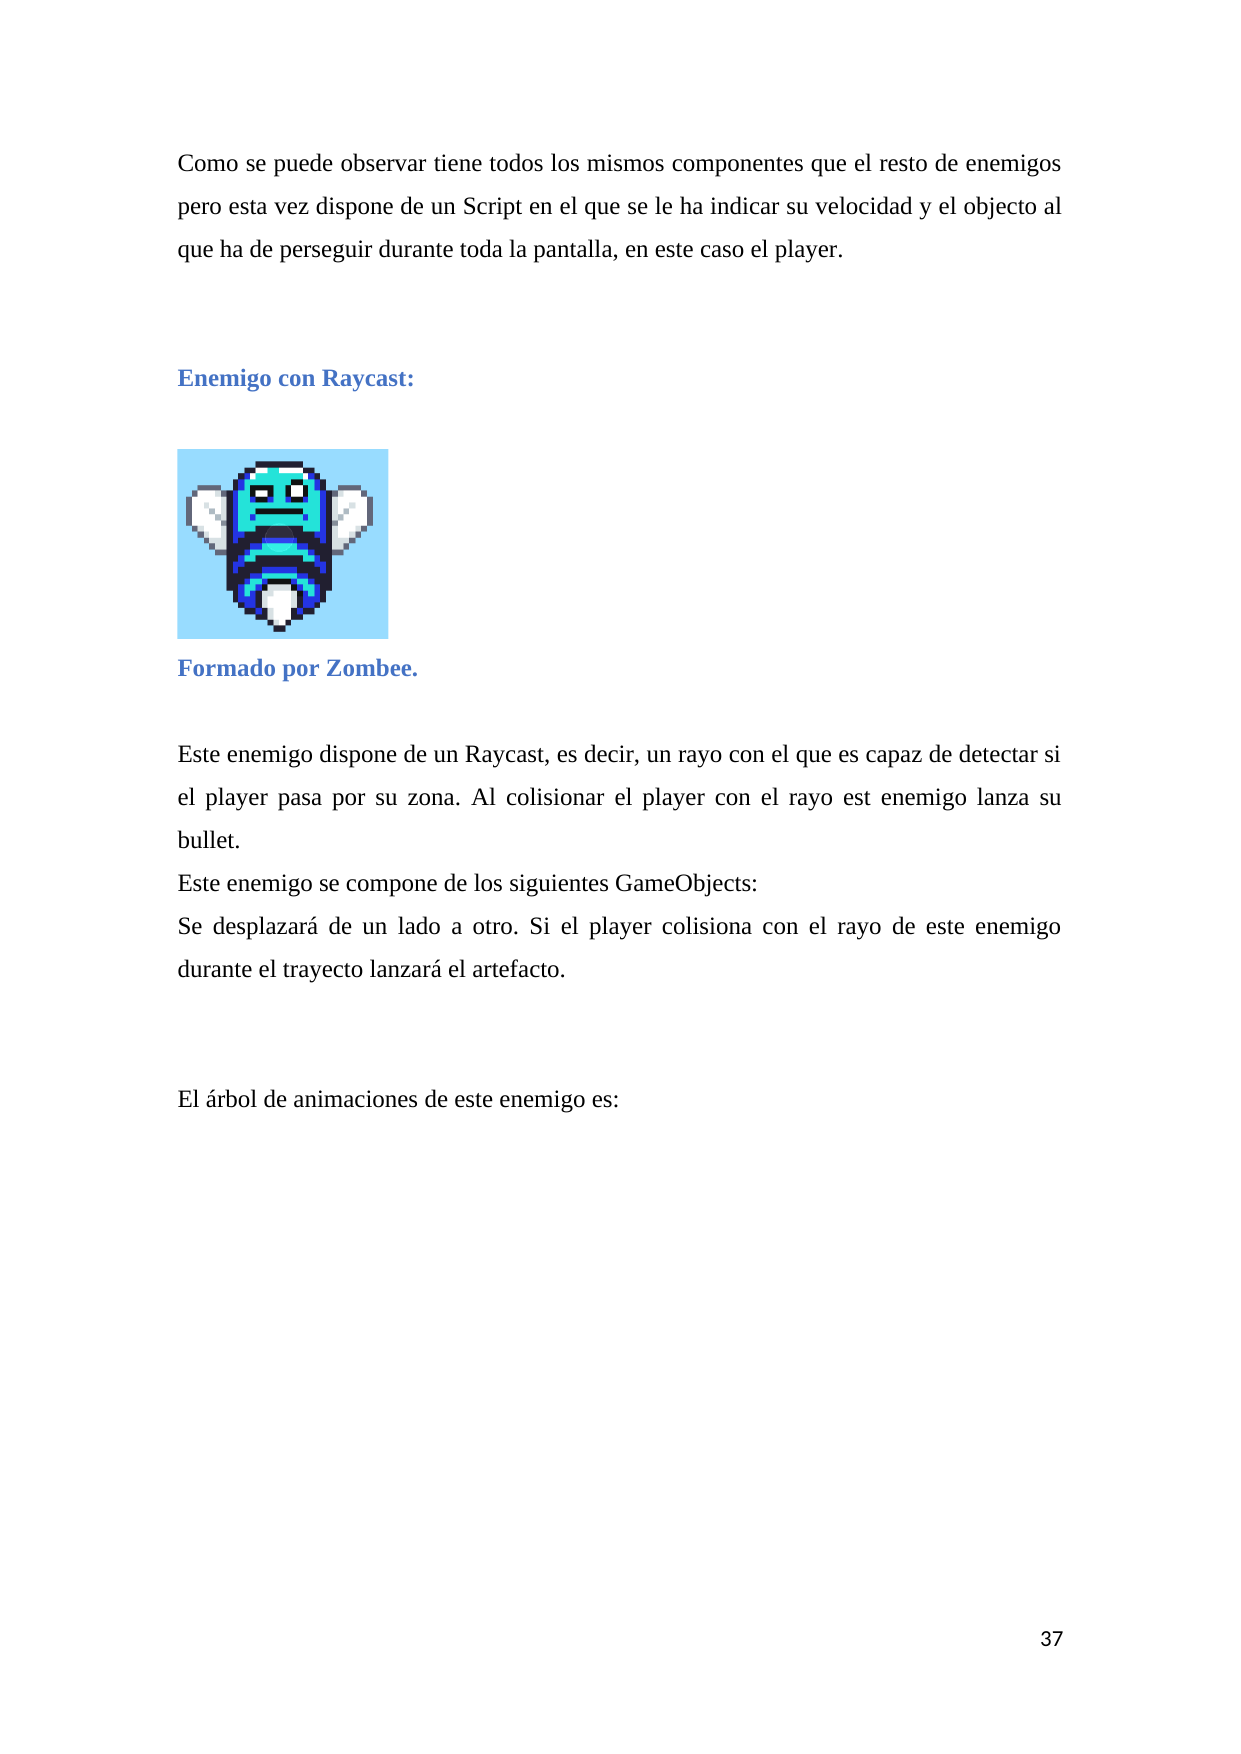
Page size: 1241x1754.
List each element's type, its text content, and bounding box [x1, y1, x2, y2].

text Como se puede observar tiene todos los mismos componentes que el resto de enemigos pero esta vez dispone de un Script en el que se le ha indicar su velocidad y el objecto al que ha de perseguir durante toda la pantalla, en este caso el player. [177, 148, 1063, 263]
text Se desplazará de un lado a otro. Si el player colisiona con el rayo de este enemigo durante el trayecto lanzará el artefacto. [177, 911, 1063, 983]
text Este enemigo se compone de los siguientes GameObjects: [177, 868, 1063, 897]
text Este enemigo dispone de un Raycast, es decir, un rayo con el que es capaz de detectar si el player pasa por su zona. Al colisionar el player con el rayo est enemigo lanza su bullet. [177, 739, 1063, 854]
text Enemigo con Raycast: [177, 363, 1063, 392]
text El árbol de animaciones de este enemigo es: [177, 1084, 1063, 1113]
text Formado por Zombee. [177, 653, 1063, 681]
picture [177, 449, 389, 639]
